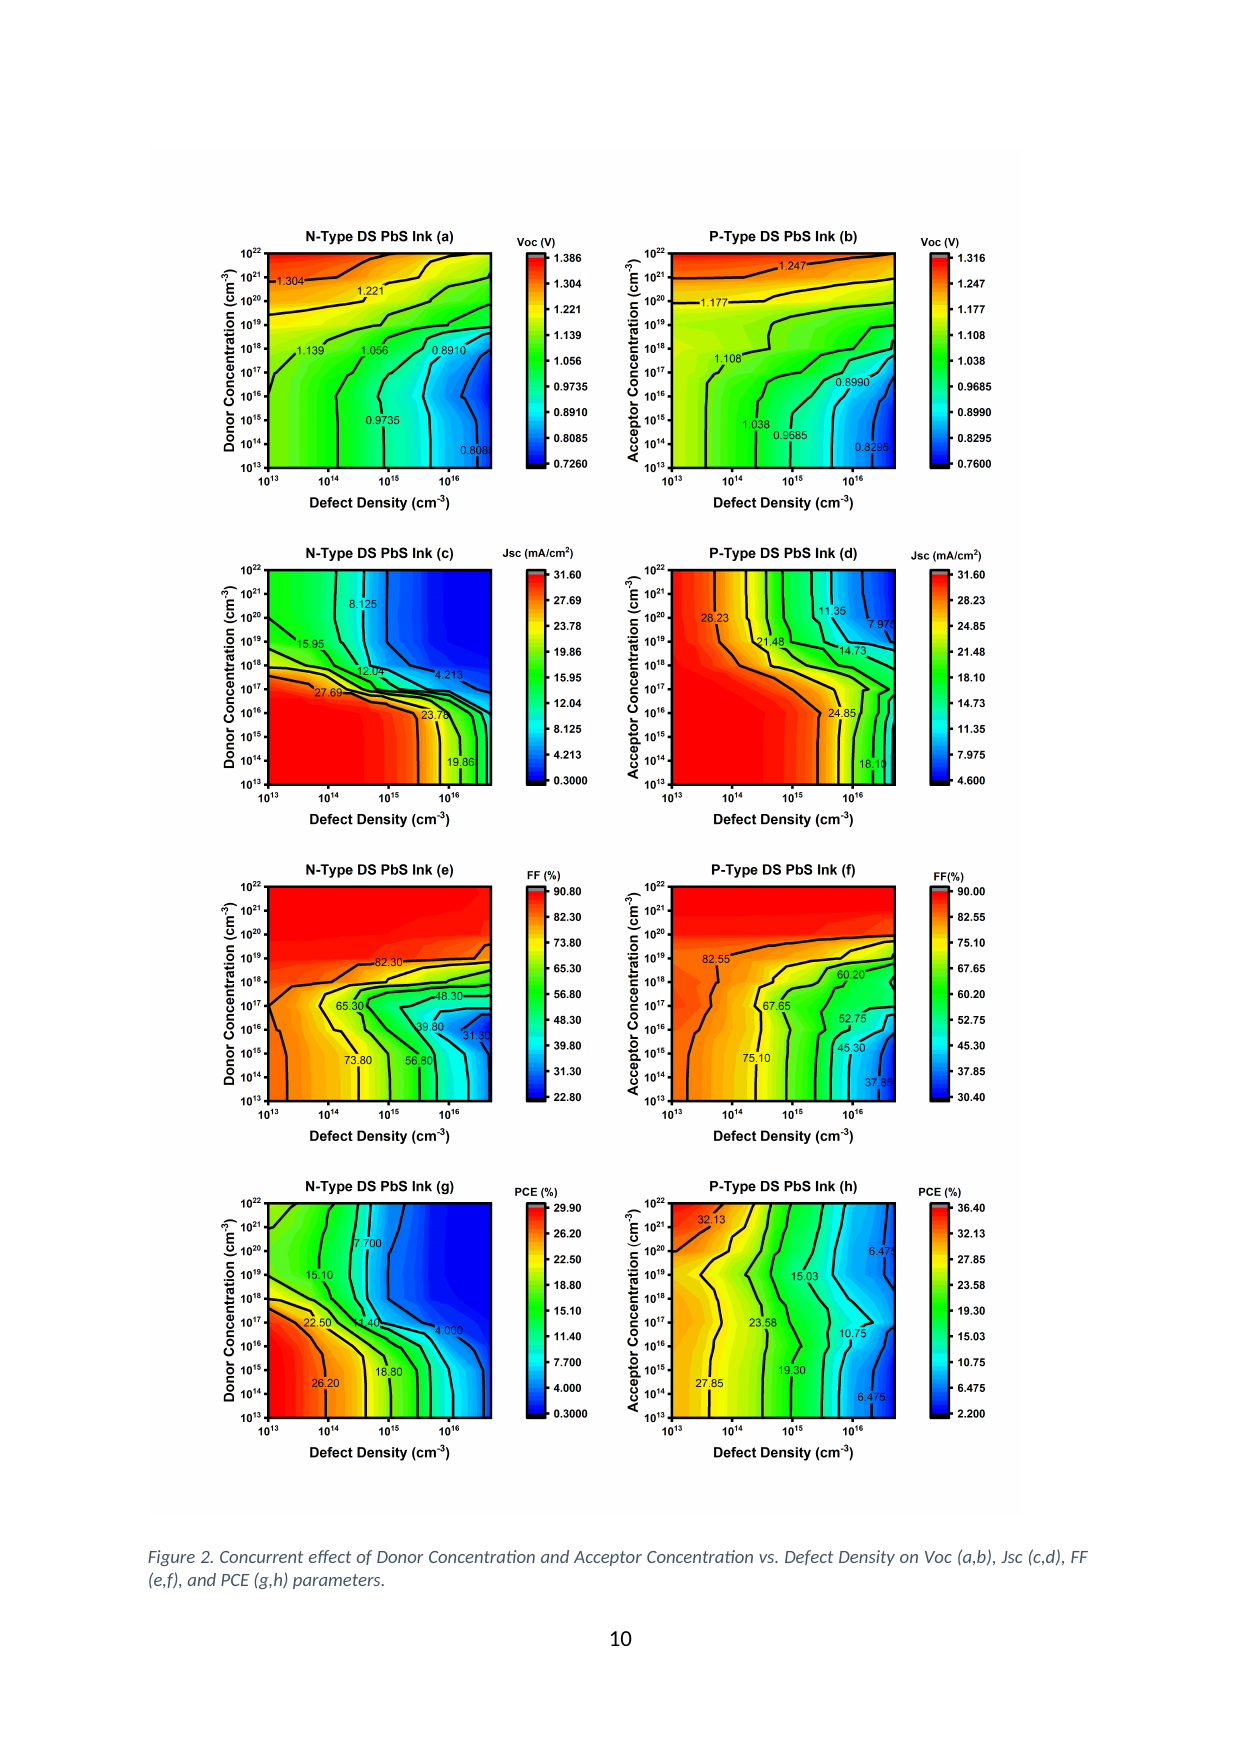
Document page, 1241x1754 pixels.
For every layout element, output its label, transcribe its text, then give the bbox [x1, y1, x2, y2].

picture [147, 147, 1022, 1515]
text Figure 2. Concurrent effect of Donor Concentration and Acceptor Concentration vs. Defect Density on Voc (a,b), Jsc (c,d), FF (e,f), and PCE (g,h) parameters. [148, 1545, 1093, 1591]
